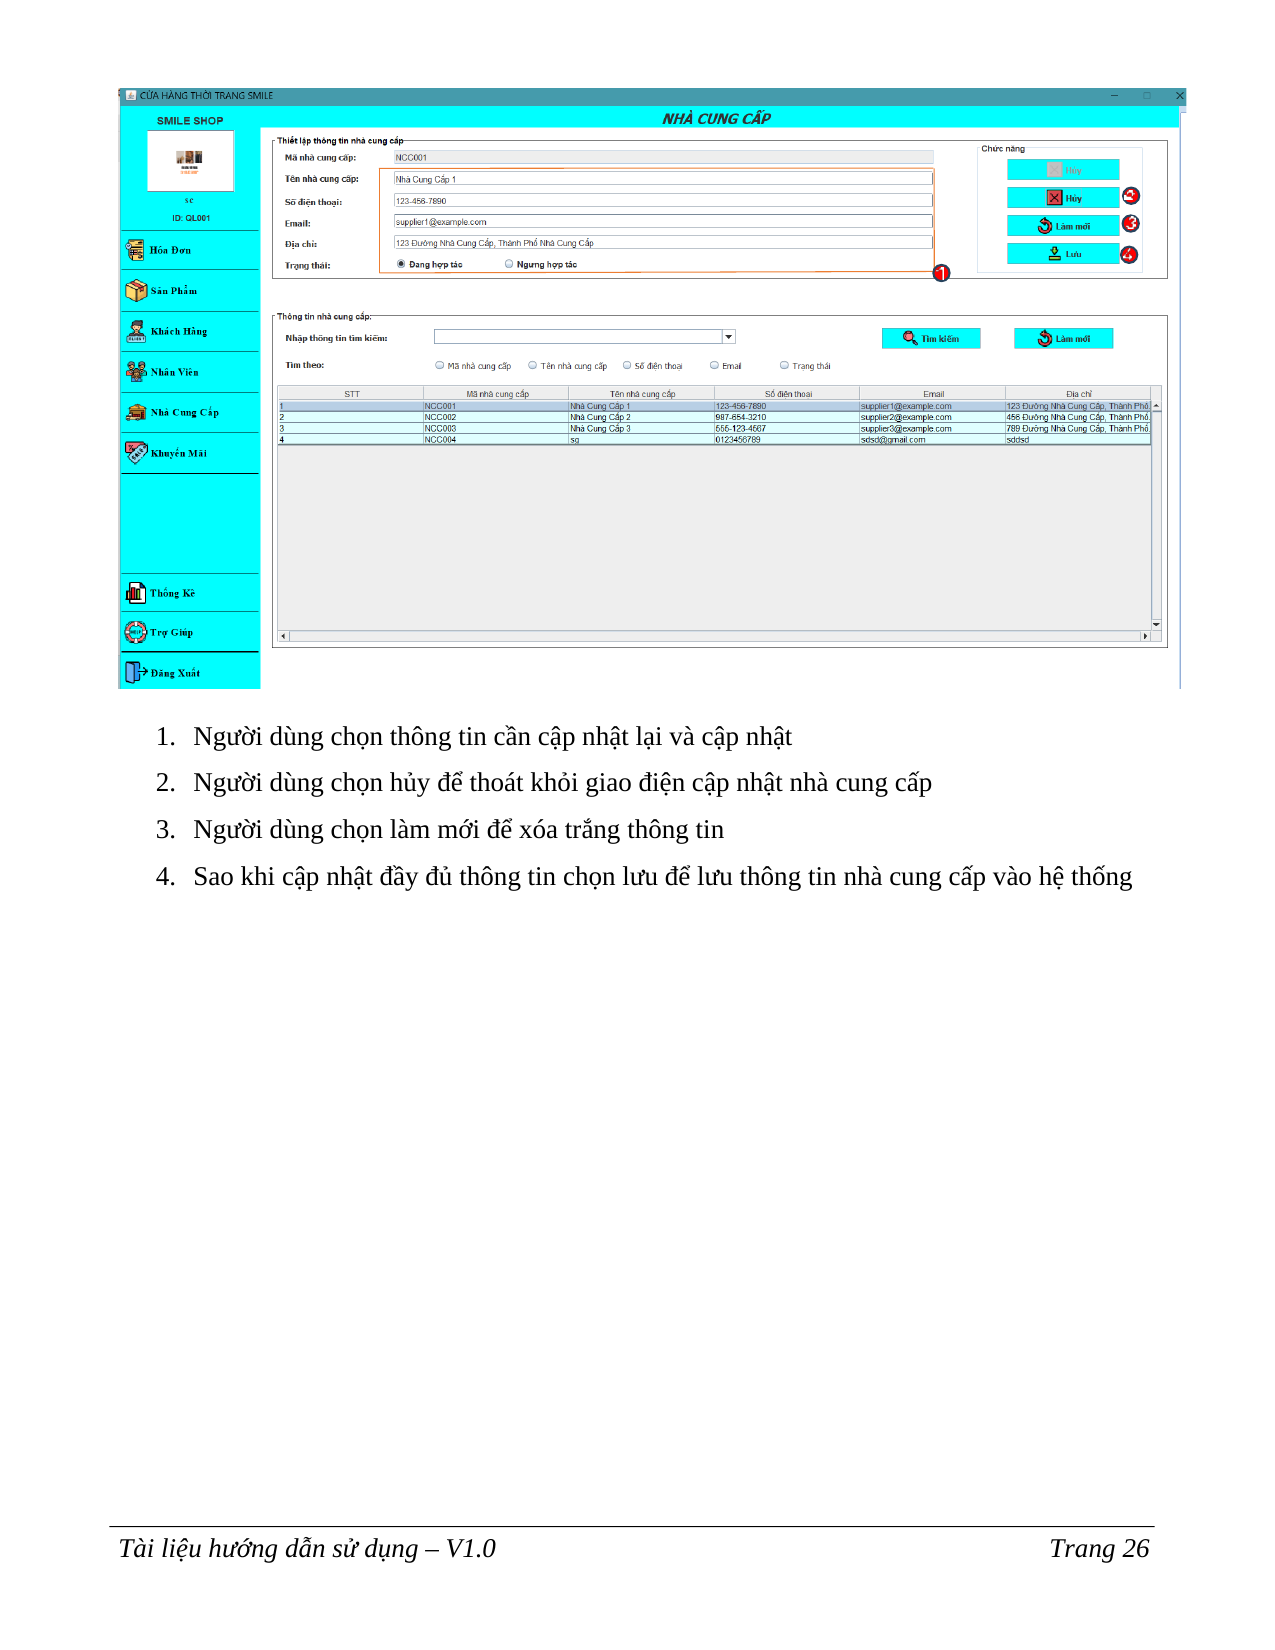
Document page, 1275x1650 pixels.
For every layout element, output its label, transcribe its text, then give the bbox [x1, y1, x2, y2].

list Người dùng chọn thông tin cần cập nhật lại và cập nhật [156, 720, 1186, 751]
list Sao khi cập nhật đầy đủ thông tin chọn lưu để lưu thông tin nhà cung cấp vào hệ thống [156, 860, 1186, 891]
picture [118, 88, 1187, 689]
list Người dùng chọn làm mới để xóa trắng thông tin [156, 813, 1186, 844]
list Người dùng chọn hủy để thoát khỏi giao điện cập nhật nhà cung cấp [156, 766, 1186, 797]
